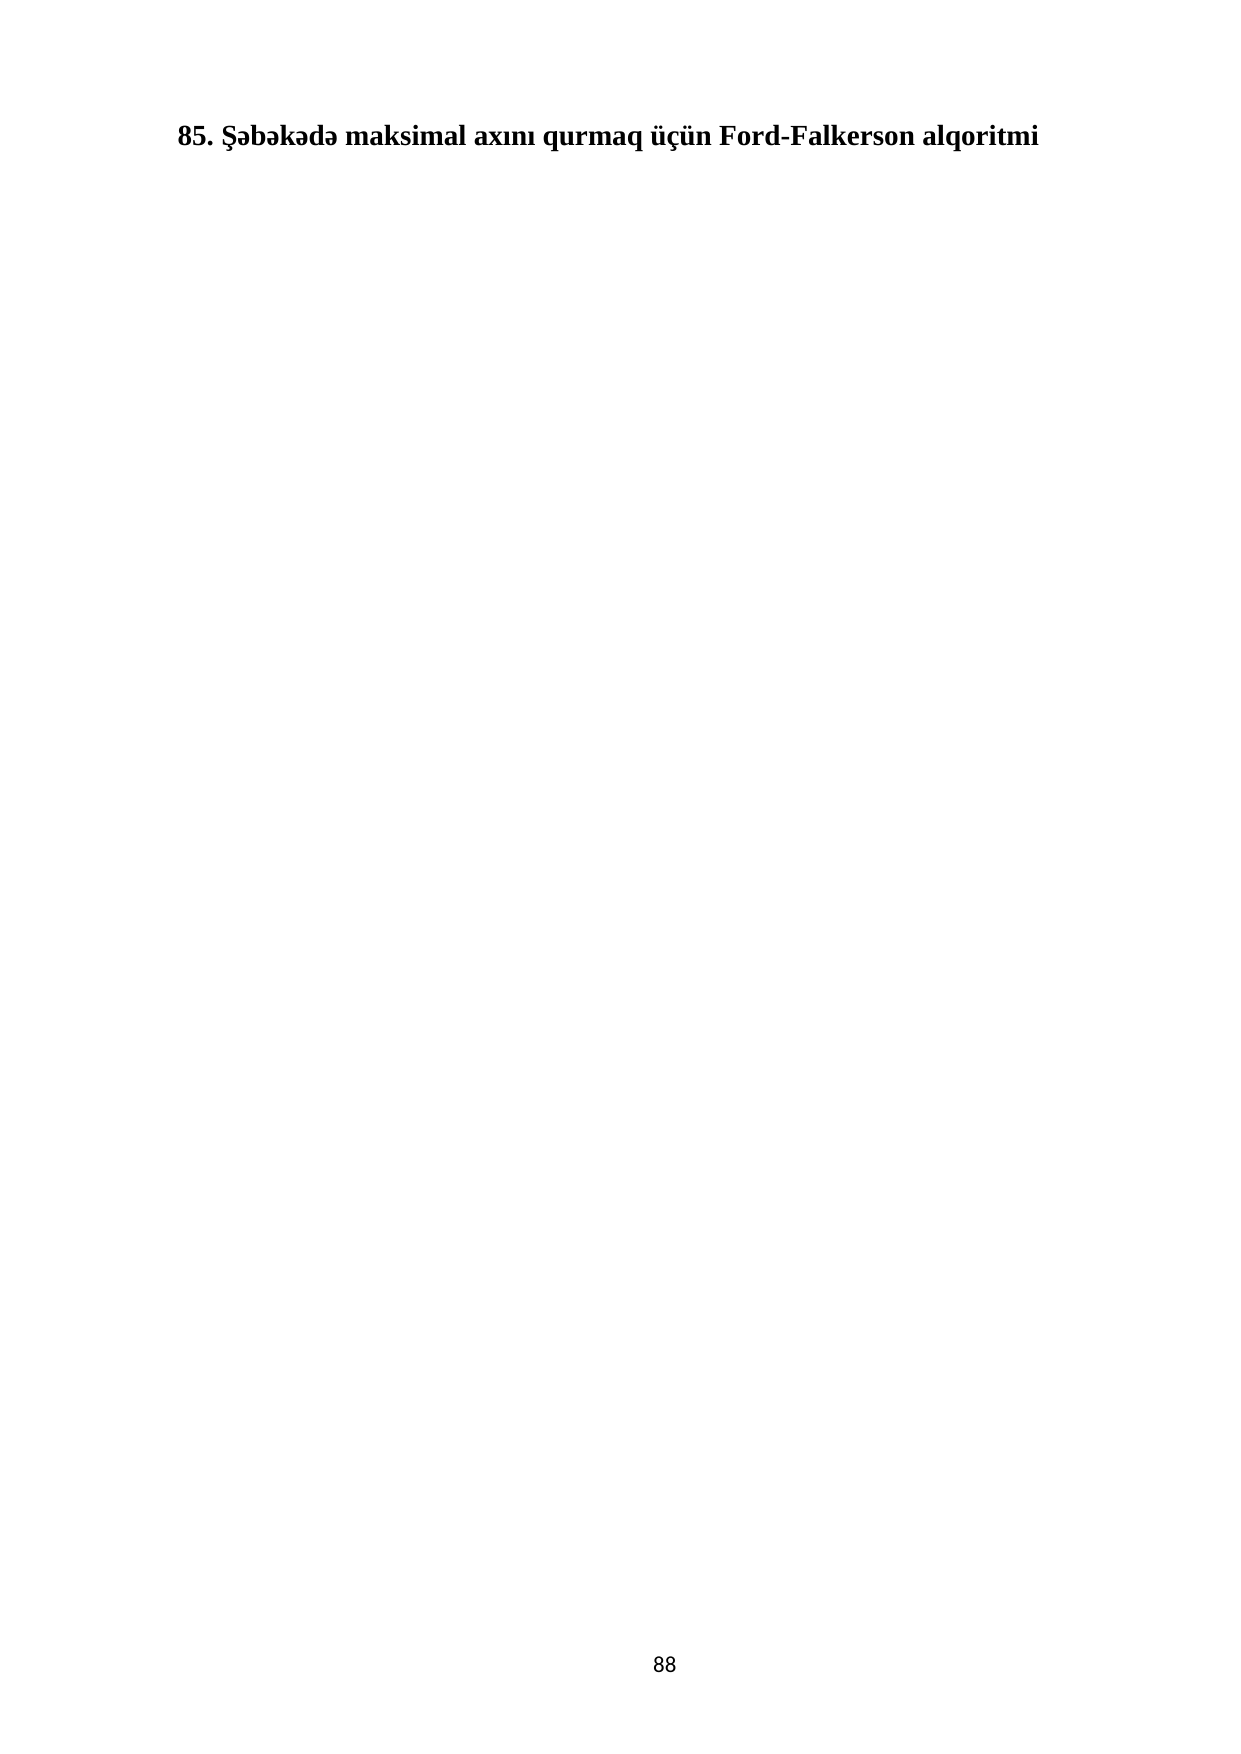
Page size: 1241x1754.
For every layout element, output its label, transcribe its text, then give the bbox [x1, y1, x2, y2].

text 85. Şəbəkədə maksimal axını qurmaq üçün Ford-Falkerson alqoritmi [177, 118, 1152, 152]
